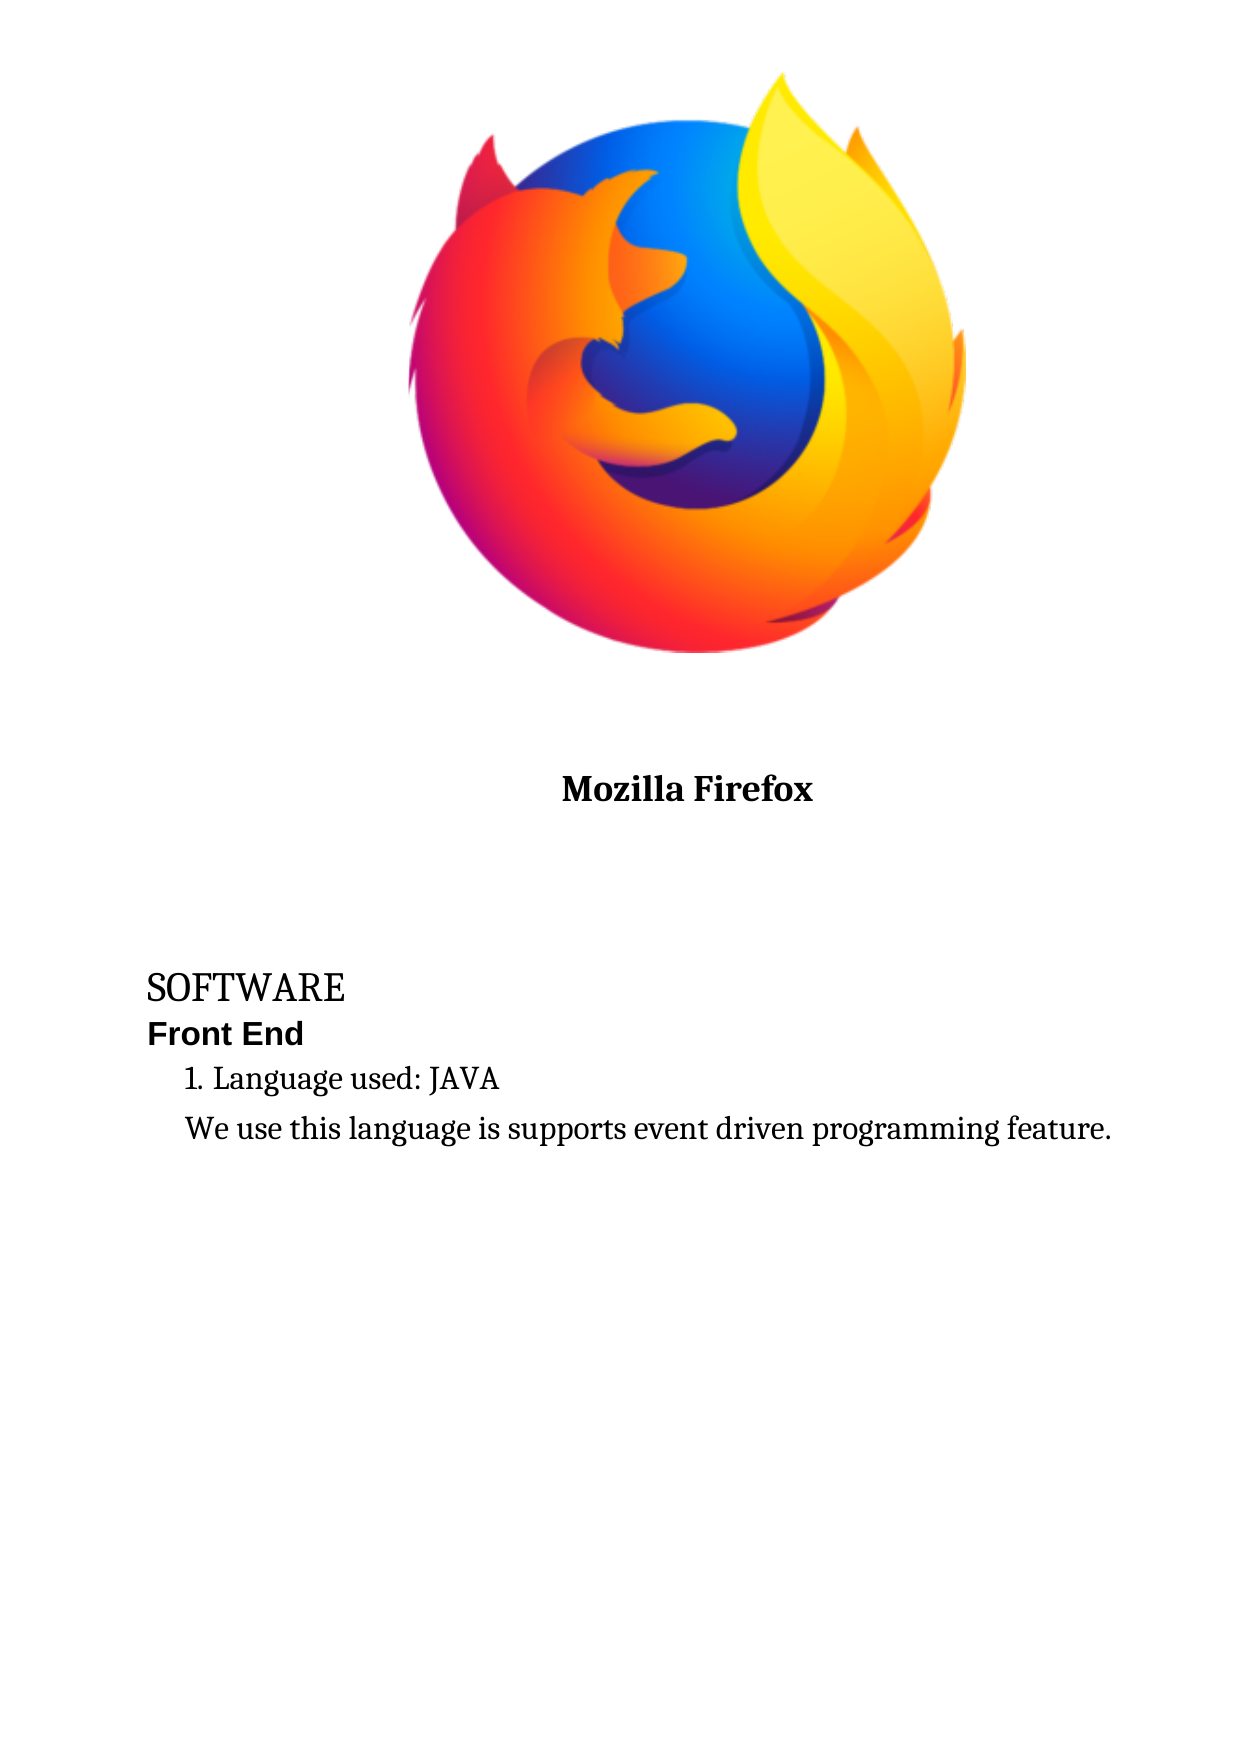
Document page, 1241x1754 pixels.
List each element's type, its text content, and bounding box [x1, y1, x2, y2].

picture [408, 72, 966, 653]
text We use this language is supports event driven programming feature. [184, 1110, 1185, 1148]
text Mozilla Firefox [148, 767, 1226, 811]
text Front End [147, 1014, 1227, 1052]
text 1. Language used: JAVA [184, 1060, 1185, 1098]
text SOFTWARE [147, 964, 1227, 1012]
